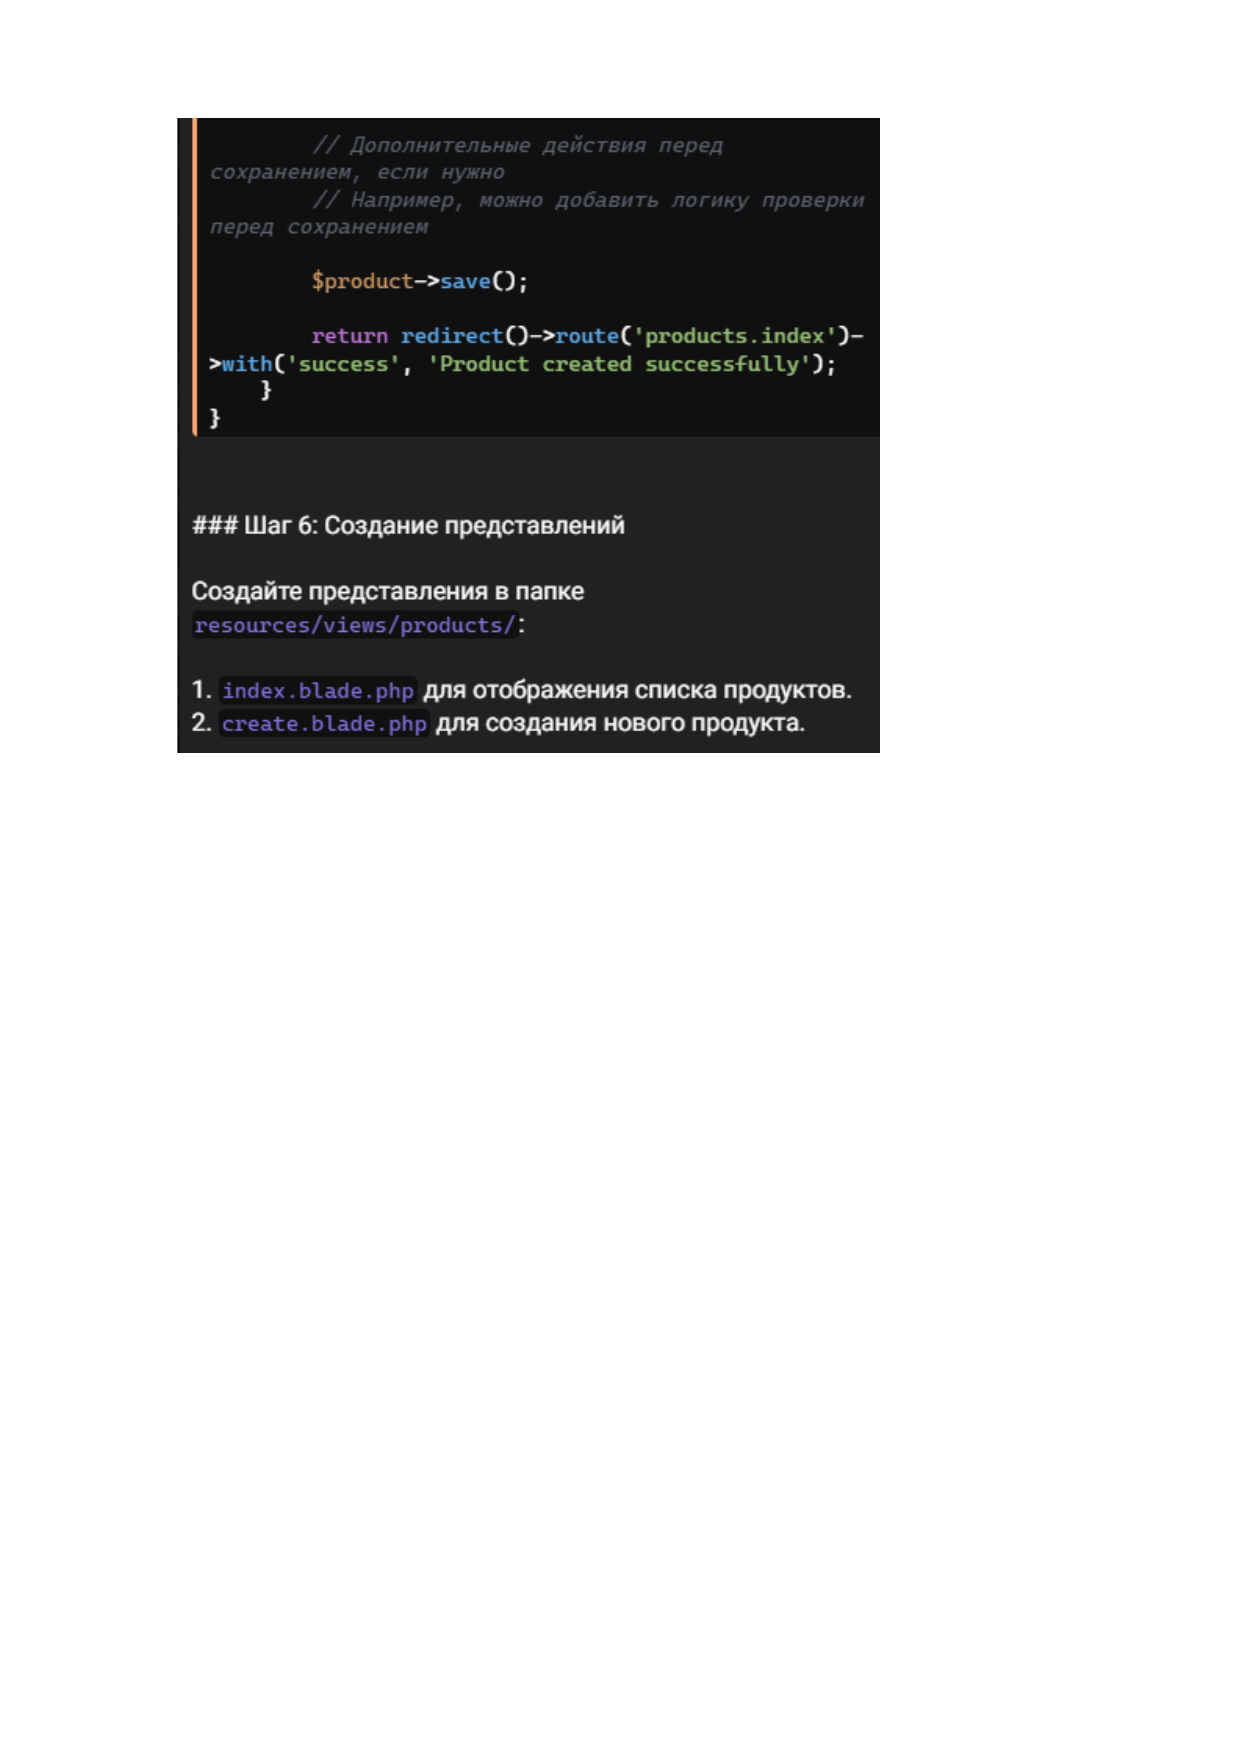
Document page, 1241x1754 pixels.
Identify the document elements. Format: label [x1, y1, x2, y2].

picture [177, 118, 880, 753]
